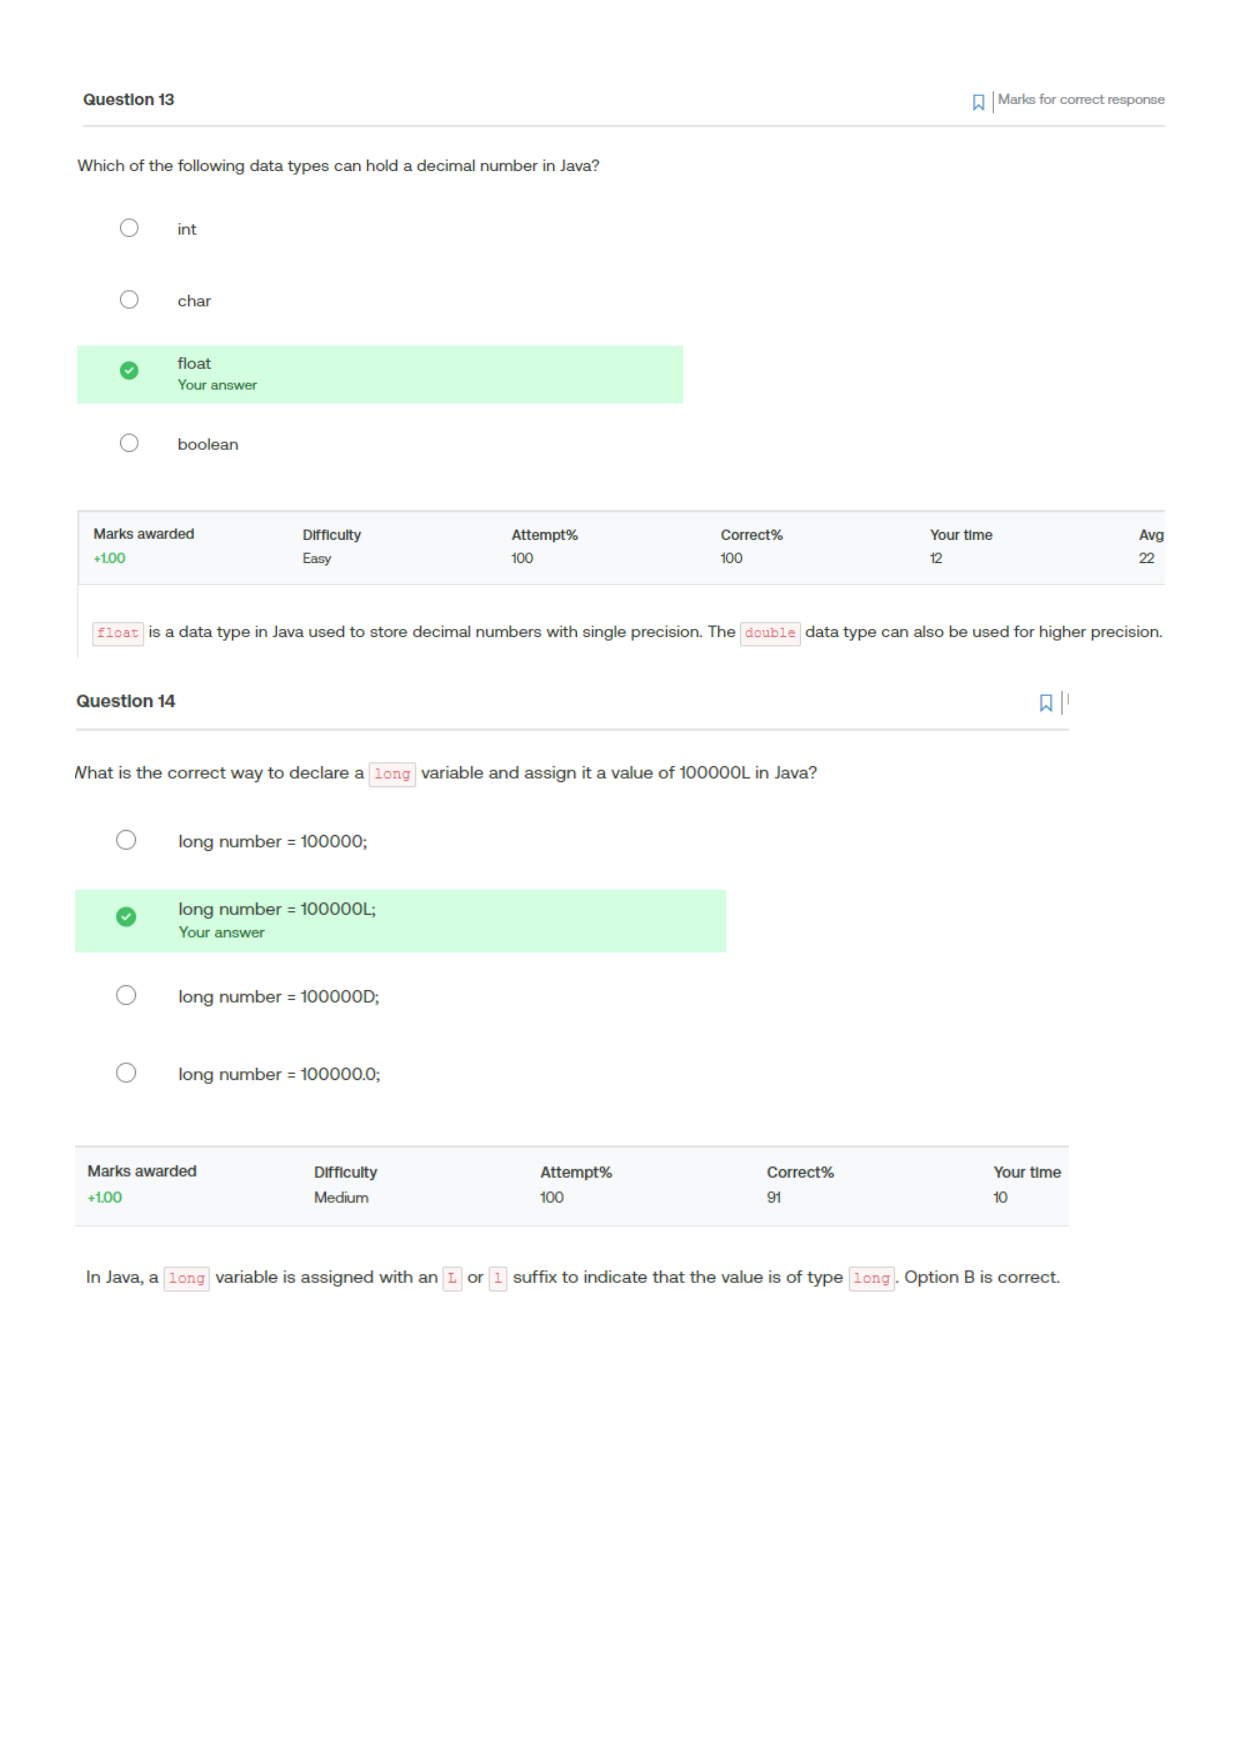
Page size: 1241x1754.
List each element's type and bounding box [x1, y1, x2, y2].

picture [75, 676, 1069, 1298]
picture [75, 75, 1166, 658]
